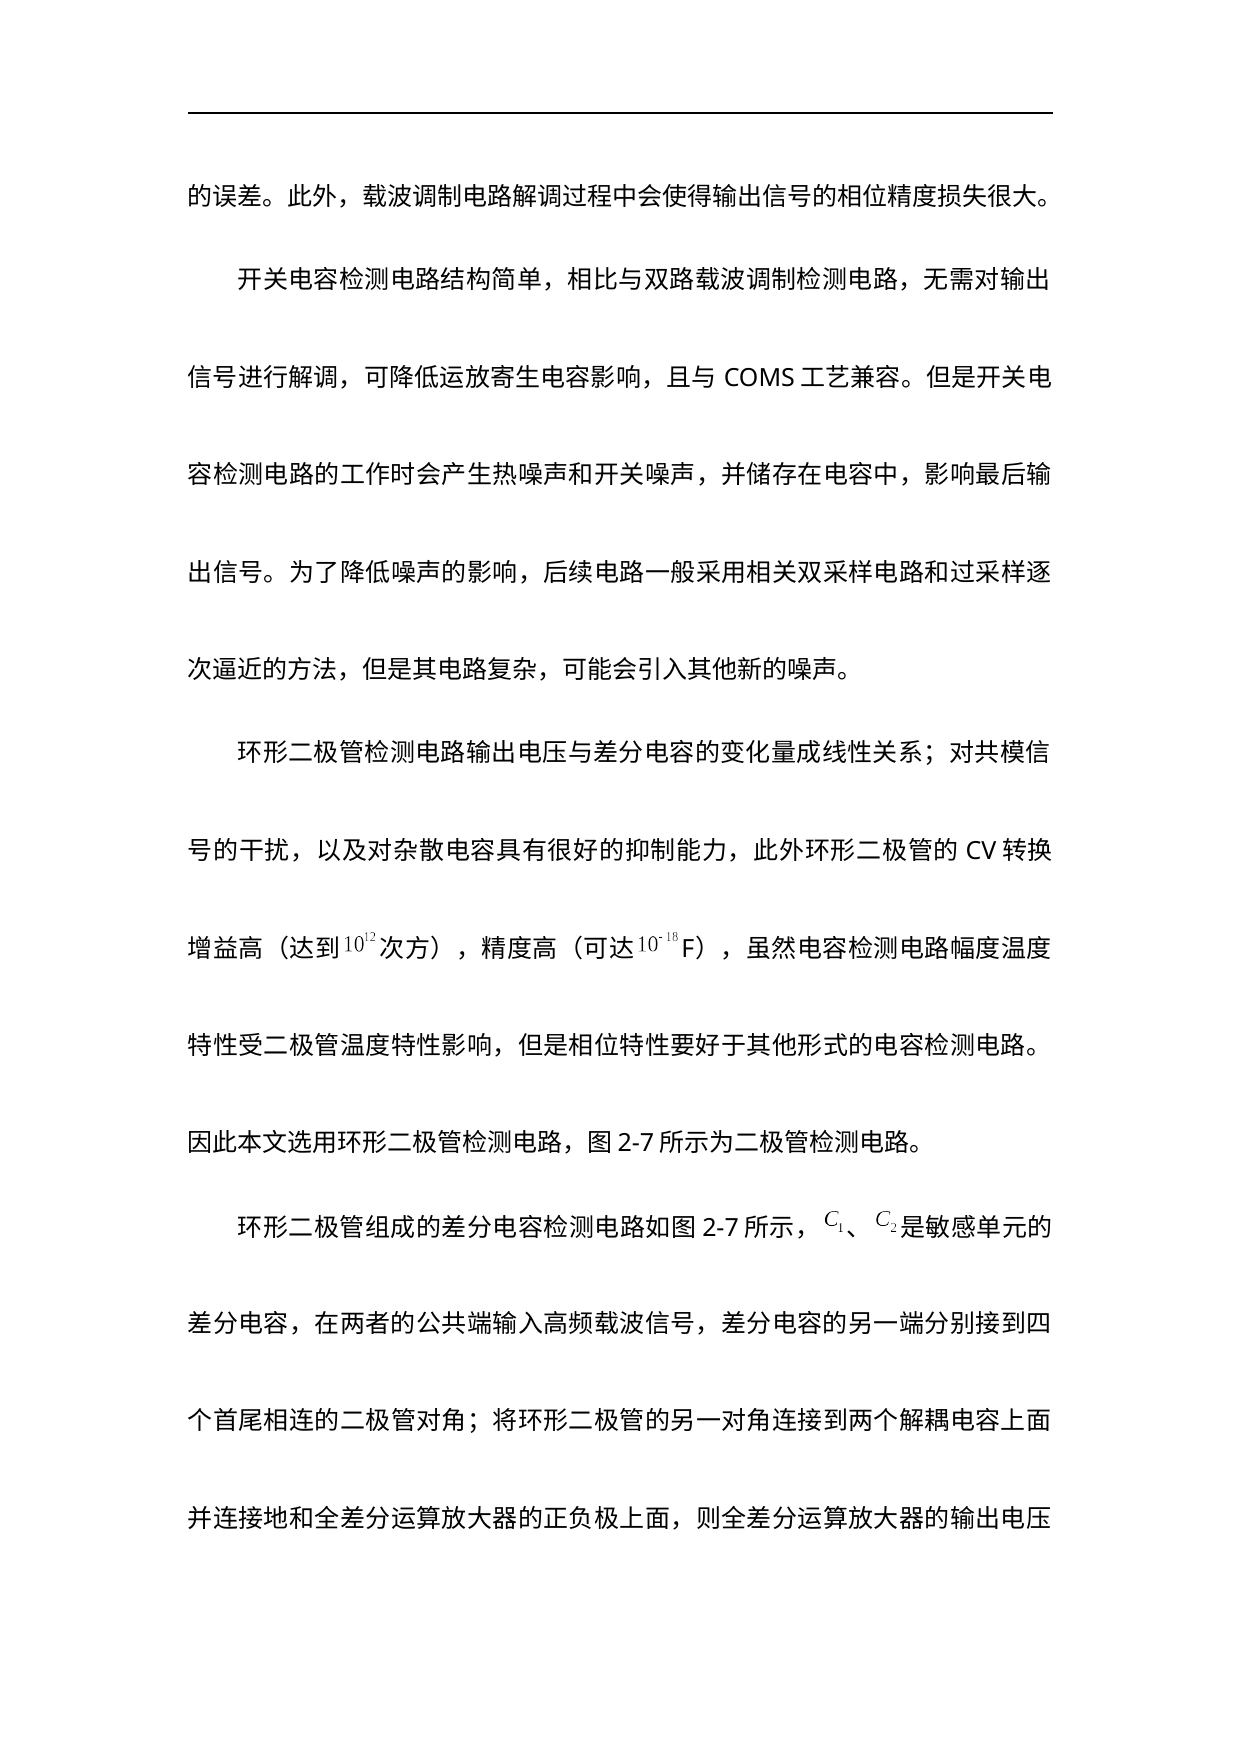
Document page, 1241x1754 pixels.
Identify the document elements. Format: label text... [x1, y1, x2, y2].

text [187, 1191, 1053, 1549]
text 开关电容检测电路结构简单，相比与双路载波调制检测电路，无需对输出信号进行解调，可降低运放寄生电容影响，且与COMS工艺兼容。但是开关电容检测电路的工作时会产生热噪声和开关噪声，并储存在电容中，影响最后输出信号。为了降低噪声的影响，后续电路一般采用相关双采样电路和过采样逐次逼近的方法，但是其电路复杂，可能会引入其他新的噪声。 [187, 245, 1053, 700]
text 环形二极管检测电路输出电压与差分电容的变化量成线性关系；对共模信号的干扰，以及对杂散电容具有很好的抑制能力，此外环形二极管的CV转换增益高（达到次方），精度高（可达F），虽然电容检测电路幅度温度特性受二极管温度特性影响，但是相位特性要好于其他形式的电容检测电路。因此本文选用环形二极管检测电路，图2-7所示为二极管检测电路。 [187, 718, 1053, 1173]
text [187, 162, 1053, 227]
